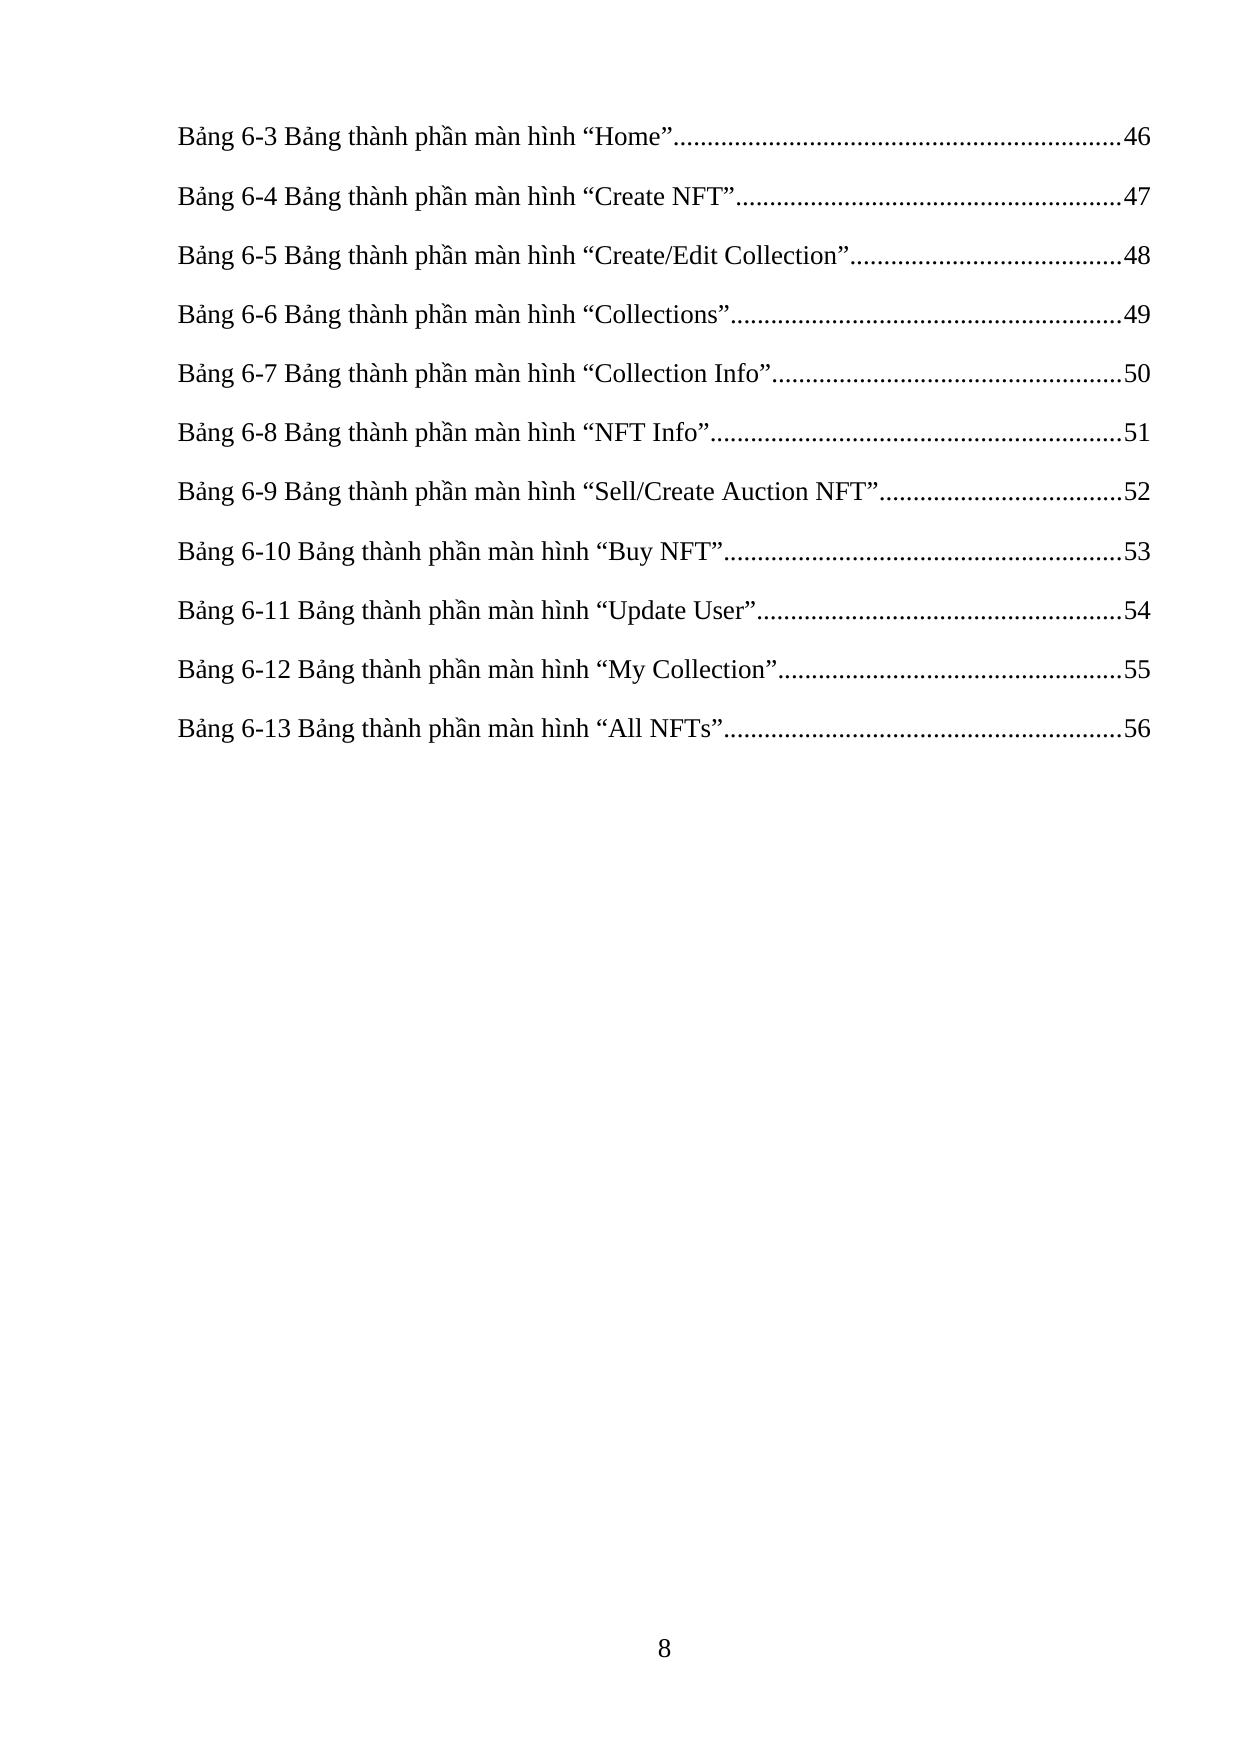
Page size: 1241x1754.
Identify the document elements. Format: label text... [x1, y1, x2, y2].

text Bảng 6-5 Bảng thành phần màn hình “Create/Edit Collection” 48 [177, 239, 1152, 270]
text Bảng 6-12 Bảng thành phần màn hình “My Collection” 55 [177, 653, 1152, 684]
text Bảng 6-10 Bảng thành phần màn hình “Buy NFT” 53 [177, 535, 1152, 566]
text Bảng 6-9 Bảng thành phần màn hình “Sell/Create Auction NFT” 52 [177, 476, 1152, 507]
text Bảng 6-4 Bảng thành phần màn hình “Create NFT” 47 [177, 180, 1152, 211]
text Bảng 6-11 Bảng thành phần màn hình “Update User” 54 [177, 594, 1152, 625]
text Bảng 6-6 Bảng thành phần màn hình “Collections” 49 [177, 298, 1152, 329]
text Bảng 6-7 Bảng thành phần màn hình “Collection Info” 50 [177, 357, 1152, 388]
text Bảng 6-3 Bảng thành phần màn hình “Home” 46 [177, 121, 1152, 152]
text Bảng 6-13 Bảng thành phần màn hình “All NFTs” 56 [177, 712, 1152, 743]
text Bảng 6-8 Bảng thành phần màn hình “NFT Info” 51 [177, 416, 1152, 447]
